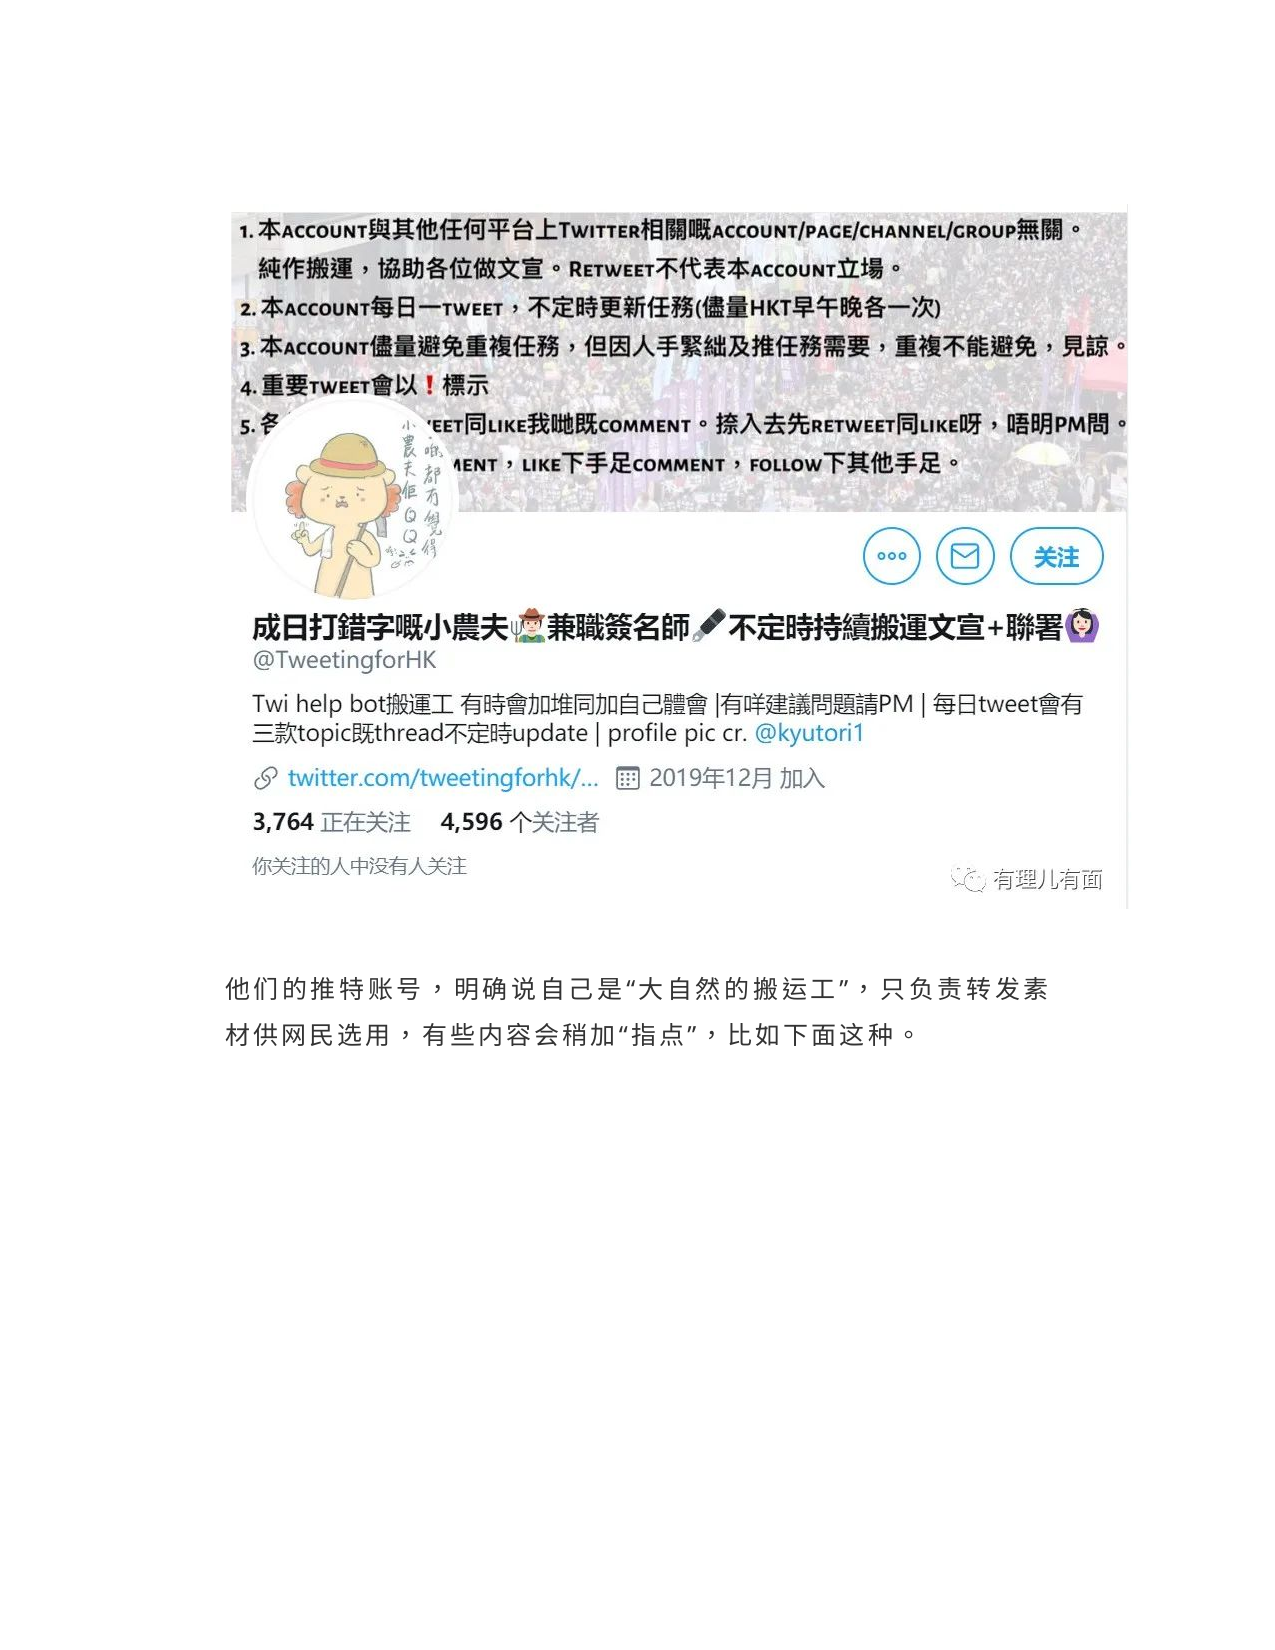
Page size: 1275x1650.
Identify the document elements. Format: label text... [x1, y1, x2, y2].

picture [231, 204, 1132, 909]
text 他们的推特账号，明确说自己是“大自然的搬运工”，只负责转发素材供网民选用，有些内容会稍加“指点”，比如下面这种。 [225, 959, 1050, 1052]
